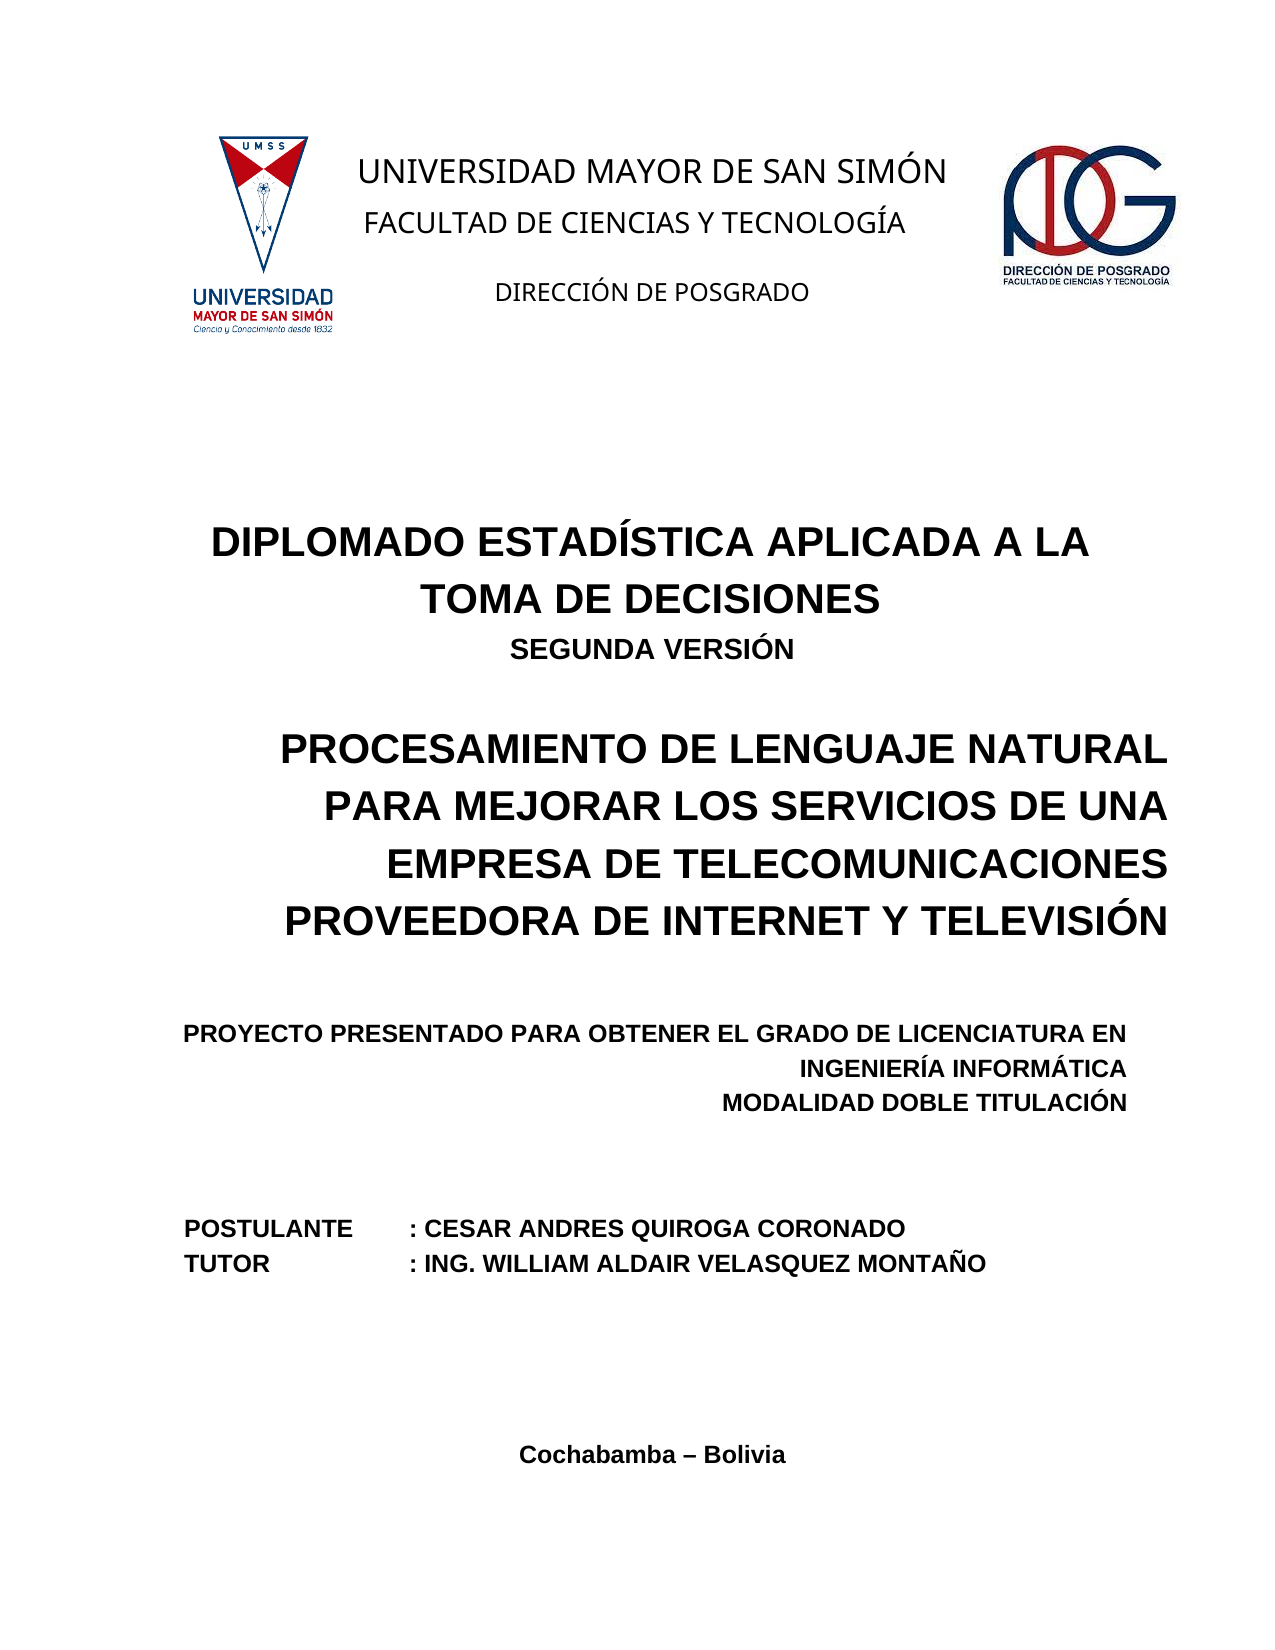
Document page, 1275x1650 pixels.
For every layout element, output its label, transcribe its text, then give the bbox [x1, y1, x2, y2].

text DIRECCIÓN DE POSGRADO [177, 274, 1127, 308]
picture [193, 308, 333, 334]
picture [193, 136, 333, 148]
text MODALIDAD DOBLE TITULACIÓN [177, 1088, 1127, 1117]
text FACULTAD DE CIENCIAS Y TECNOLOGÍA [290, 202, 979, 242]
text SEGUNDA VERSIÓN [177, 632, 1127, 666]
text UNIVERSIDAD MAYOR DE SAN SIMÓN [177, 148, 990, 193]
picture [990, 113, 1199, 298]
text PROYECTO PRESENTADO PARA OBTENER EL GRADO DE LICENCIATURA EN INGENIERÍA INFORMÁTICA [177, 1019, 1127, 1082]
text DIPLOMADO ESTADÍSTICA APLICADA A LA TOMA DE DECISIONES [177, 517, 1123, 622]
text Cochabamba – Bolivia [177, 1440, 1127, 1469]
picture [193, 193, 333, 274]
